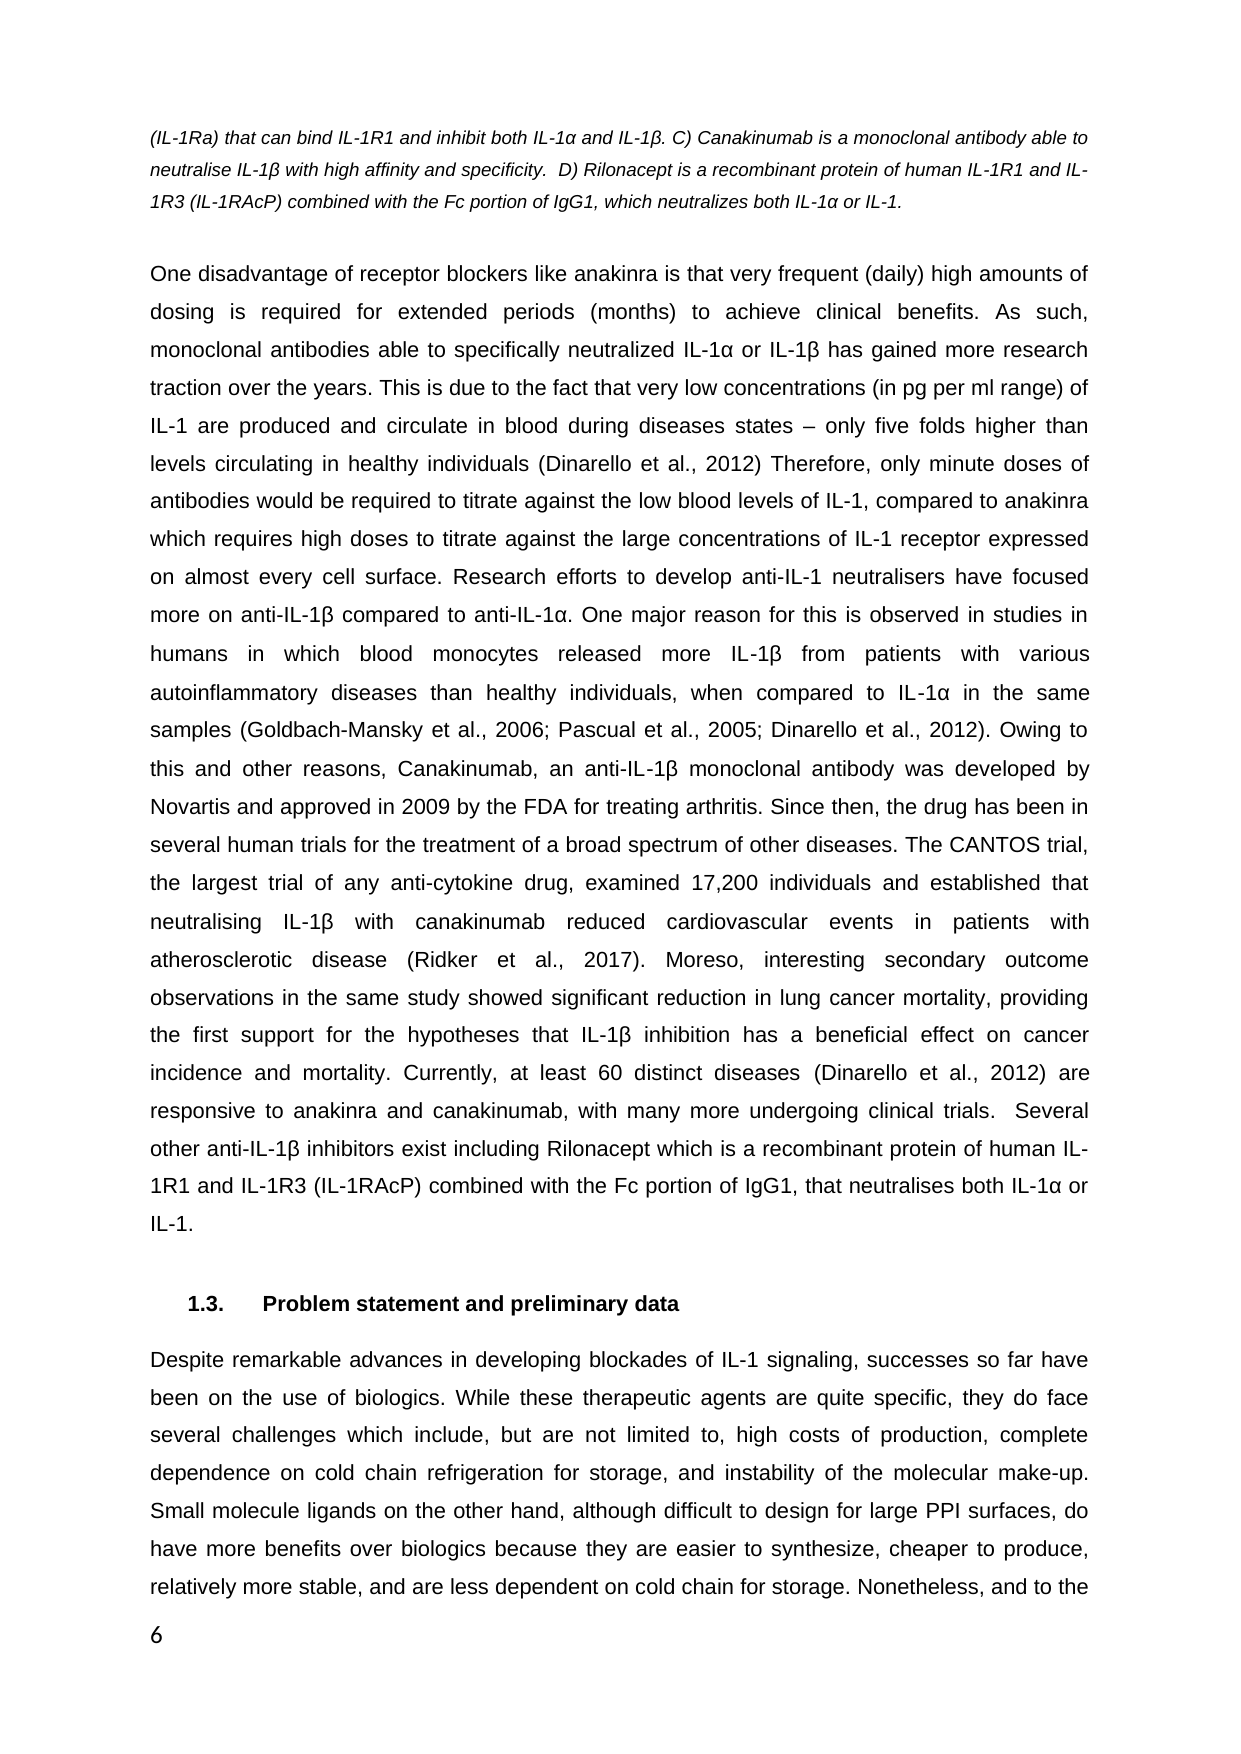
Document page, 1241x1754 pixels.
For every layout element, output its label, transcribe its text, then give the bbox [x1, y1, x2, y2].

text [150, 127, 1090, 213]
subtitle Problem statement and preliminary data [187, 1291, 1090, 1316]
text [150, 1347, 1090, 1599]
text One disadvantage of receptor blockers like anakinra is that very frequent (daily) high amounts of dosing is required for extended periods (months) to achieve clinical benefits. As such, monoclonal antibodies able to specifically neutralized IL-1α or IL-1β has gained more research traction over the years. This is due to the fact that very low concentrations (in pg per ml range) of IL-1 are produced and circulate in blood during diseases states – only five folds higher than levels circulating in healthy individuals (Dinarello et al., 2012) Therefore, only minute doses of antibodies would be required to titrate against the low blood levels of IL-1, compared to anakinra which requires high doses to titrate against the large concentrations of IL-1 receptor expressed on almost every cell surface. Research efforts to develop anti-IL-1 neutralisers have focused more on anti-IL-1β compared to anti-IL-1α. One major reason for this is observed in studies in humans in which blood monocytes released more IL‑1β from patients with various autoinflammatory diseases than healthy individuals, when compared to IL‑1α in the same samples (Goldbach-Mansky et al., 2006; Pascual et al., 2005; Dinarello et al., 2012). Owing to this and other reasons, Canakinumab, an anti-IL‑1β monoclonal antibody was developed by Novartis and approved in 2009 by the FDA for treating arthritis. Since then, the drug has been in several human trials for the treatment of a broad spectrum of other diseases. The CANTOS trial, the largest trial of any anti-cytokine drug, examined 17,200 individuals and established that neutralising IL‑1β with canakinumab reduced cardiovascular events in patients with atherosclerotic disease (Ridker et al., 2017). Moreso, interesting secondary outcome observations in the same study showed significant reduction in lung cancer mortality, providing the first support for the hypotheses that IL-1β inhibition has a beneficial effect on cancer incidence and mortality. Currently, at least 60 distinct diseases (Dinarello et al., 2012) are responsive to anakinra and canakinumab, with many more undergoing clinical trials. Several other anti-IL-1β inhibitors exist including Rilonacept which is a recombinant protein of human IL-1R1 and IL-1R3 (IL-1RAcP) combined with the Fc portion of IgG1, that neutralises both IL-1α or IL-1. [150, 261, 1090, 1236]
